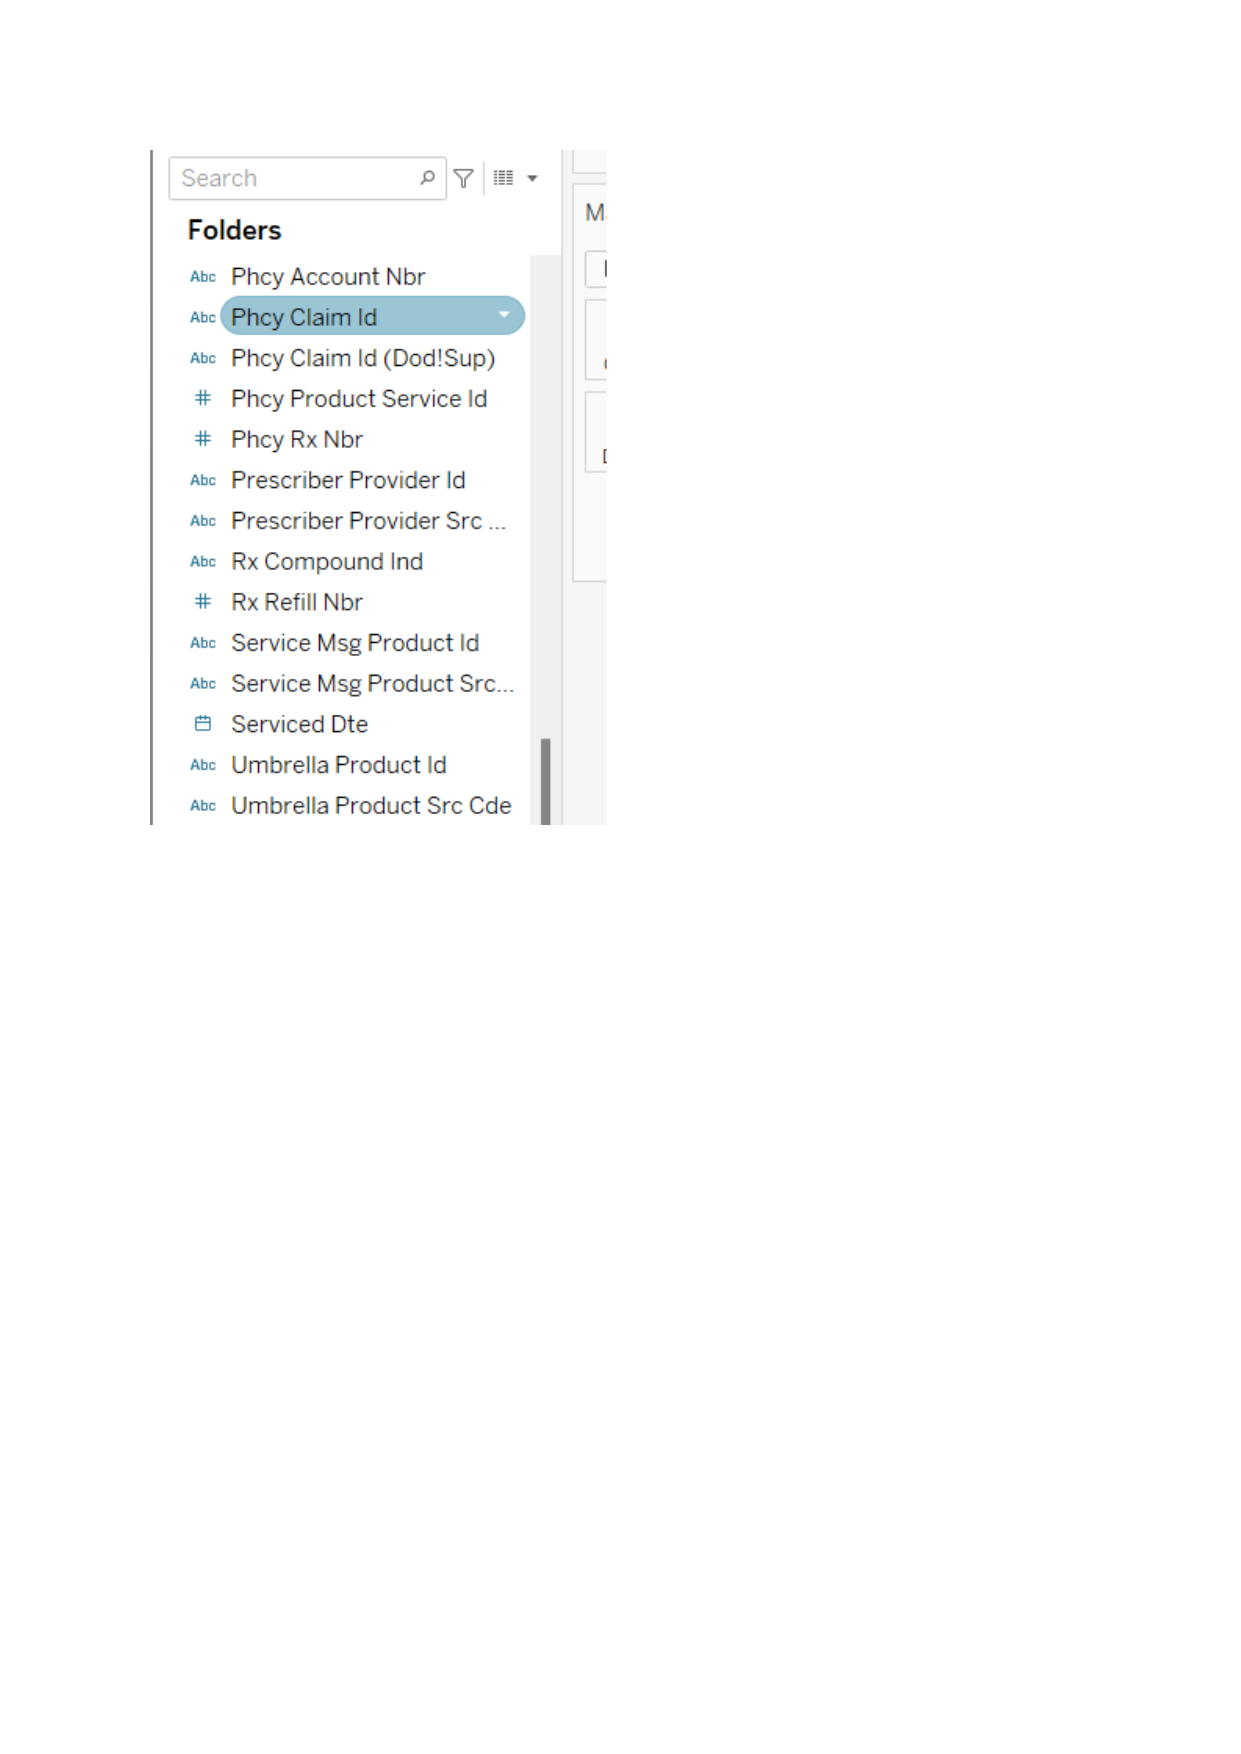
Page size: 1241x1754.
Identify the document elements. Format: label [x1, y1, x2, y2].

picture [150, 150, 607, 825]
